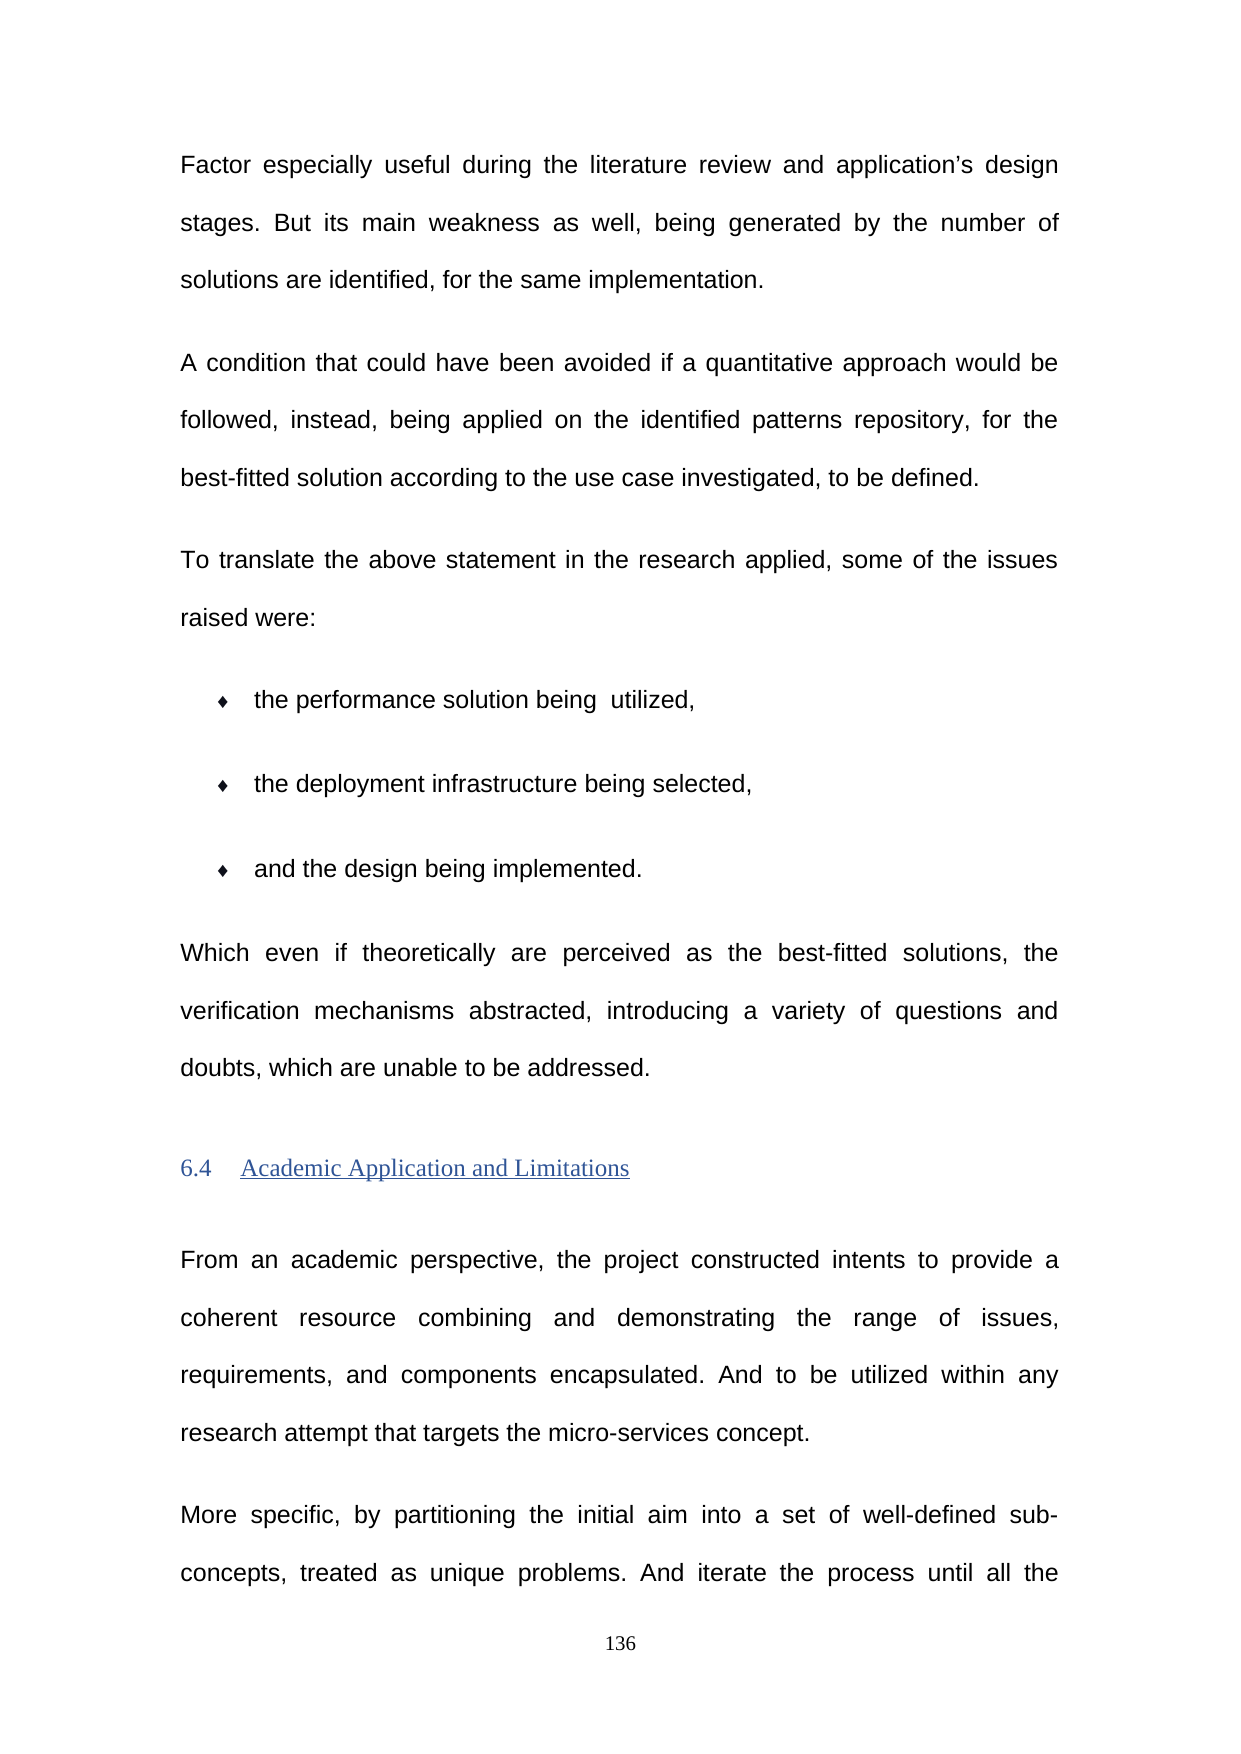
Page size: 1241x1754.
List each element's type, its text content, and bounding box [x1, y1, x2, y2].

text From an academic perspective, the project constructed intents to provide a coherent resource combining and demonstrating the range of issues, requirements, and components encapsulated. And to be utilized within any research attempt that targets the micro-services concept. [180, 1245, 1060, 1446]
list the performance solution being utilized, [216, 685, 1060, 715]
list and the design being implemented. [216, 854, 1060, 883]
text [180, 1500, 1060, 1586]
text Which even if theoretically are perceived as the best-fitted solutions, the verification mechanisms abstracted, introducing a variety of questions and doubts, which are unable to be addressed. [180, 938, 1060, 1082]
text To translate the above statement in the research applied, some of the issues raised were: [180, 545, 1060, 631]
text Factor especially useful during the literature review and application’s design stages. But its main weakness as well, being generated by the number of solutions are identified, for the same implementation. [180, 150, 1060, 294]
subtitle Academic Application and Limitations [180, 1153, 1000, 1182]
text A condition that could have been avoided if a quantitative approach would be followed, instead, being applied on the identified patterns repository, for the best-fitted solution according to the use case investigated, to be defined. [180, 347, 1060, 491]
list the deployment infrastructure being selected, [216, 769, 1060, 799]
